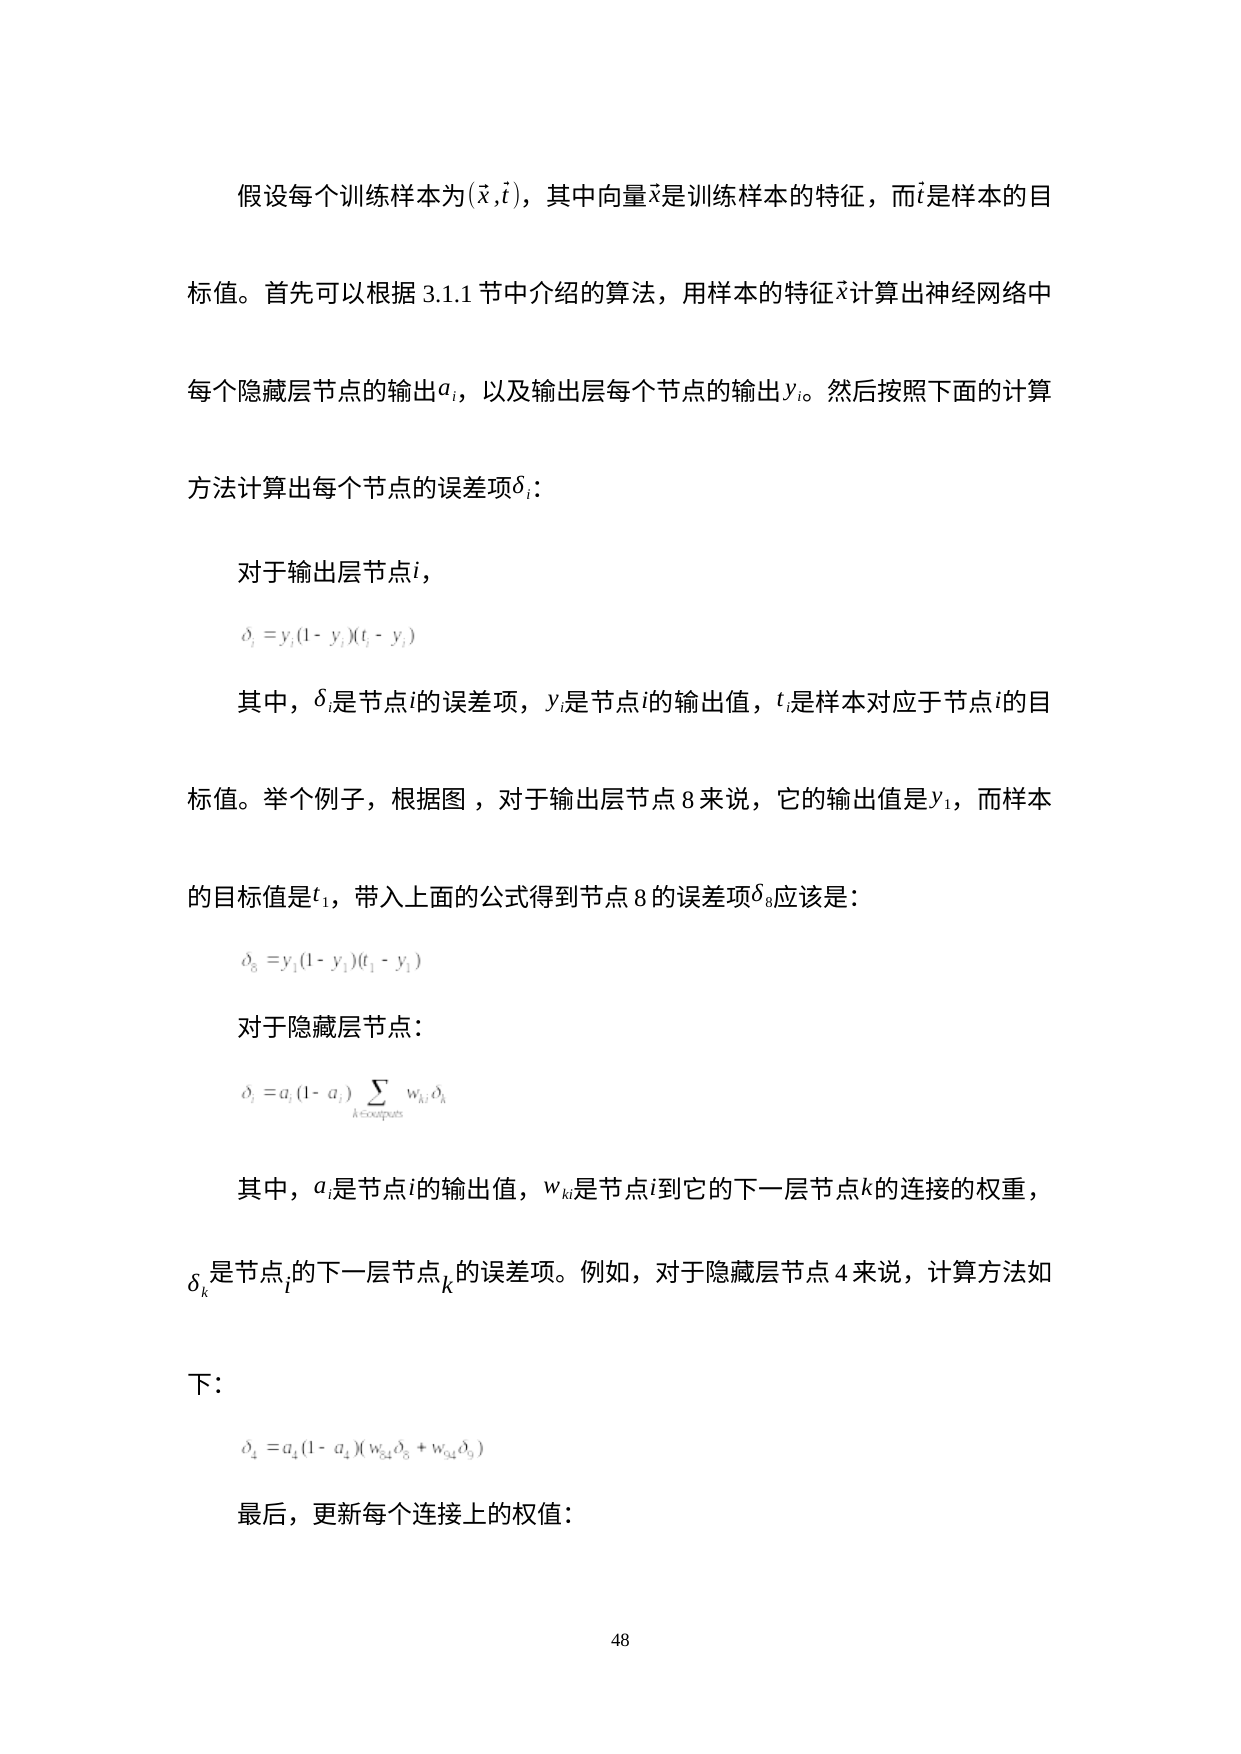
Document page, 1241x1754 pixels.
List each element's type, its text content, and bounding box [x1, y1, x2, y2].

text 最后，更新每个连接上的权值： [187, 1480, 1053, 1545]
text 对于输出层节点， [187, 538, 1053, 603]
text 对于隐藏层节点： [187, 993, 1053, 1058]
text 其中，是节点的输出值，是节点到它的下一层节点的连接的权重，是节点的下一层节点的误差项。例如，对于隐藏层节点4来说，计算方法如下： [187, 1155, 1053, 1415]
text 其中，是节点的误差项，是节点的输出值，是样本对应于节点的目标值。举个例子，根据图 ，对于输出层节点8来说，它的输出值是，而样本的目标值是，带入上面的公式得到节点8的误差项应该是： [187, 668, 1053, 928]
text 假设每个训练样本为，其中向量是训练样本的特征，而是样本的目标值。首先可以根据3.1.1节中介绍的算法，用样本的特征计算出神经网络中每个隐藏层节点的输出，以及输出层每个节点的输出。然后按照下面的计算方法计算出每个节点的误差项： [187, 162, 1053, 519]
